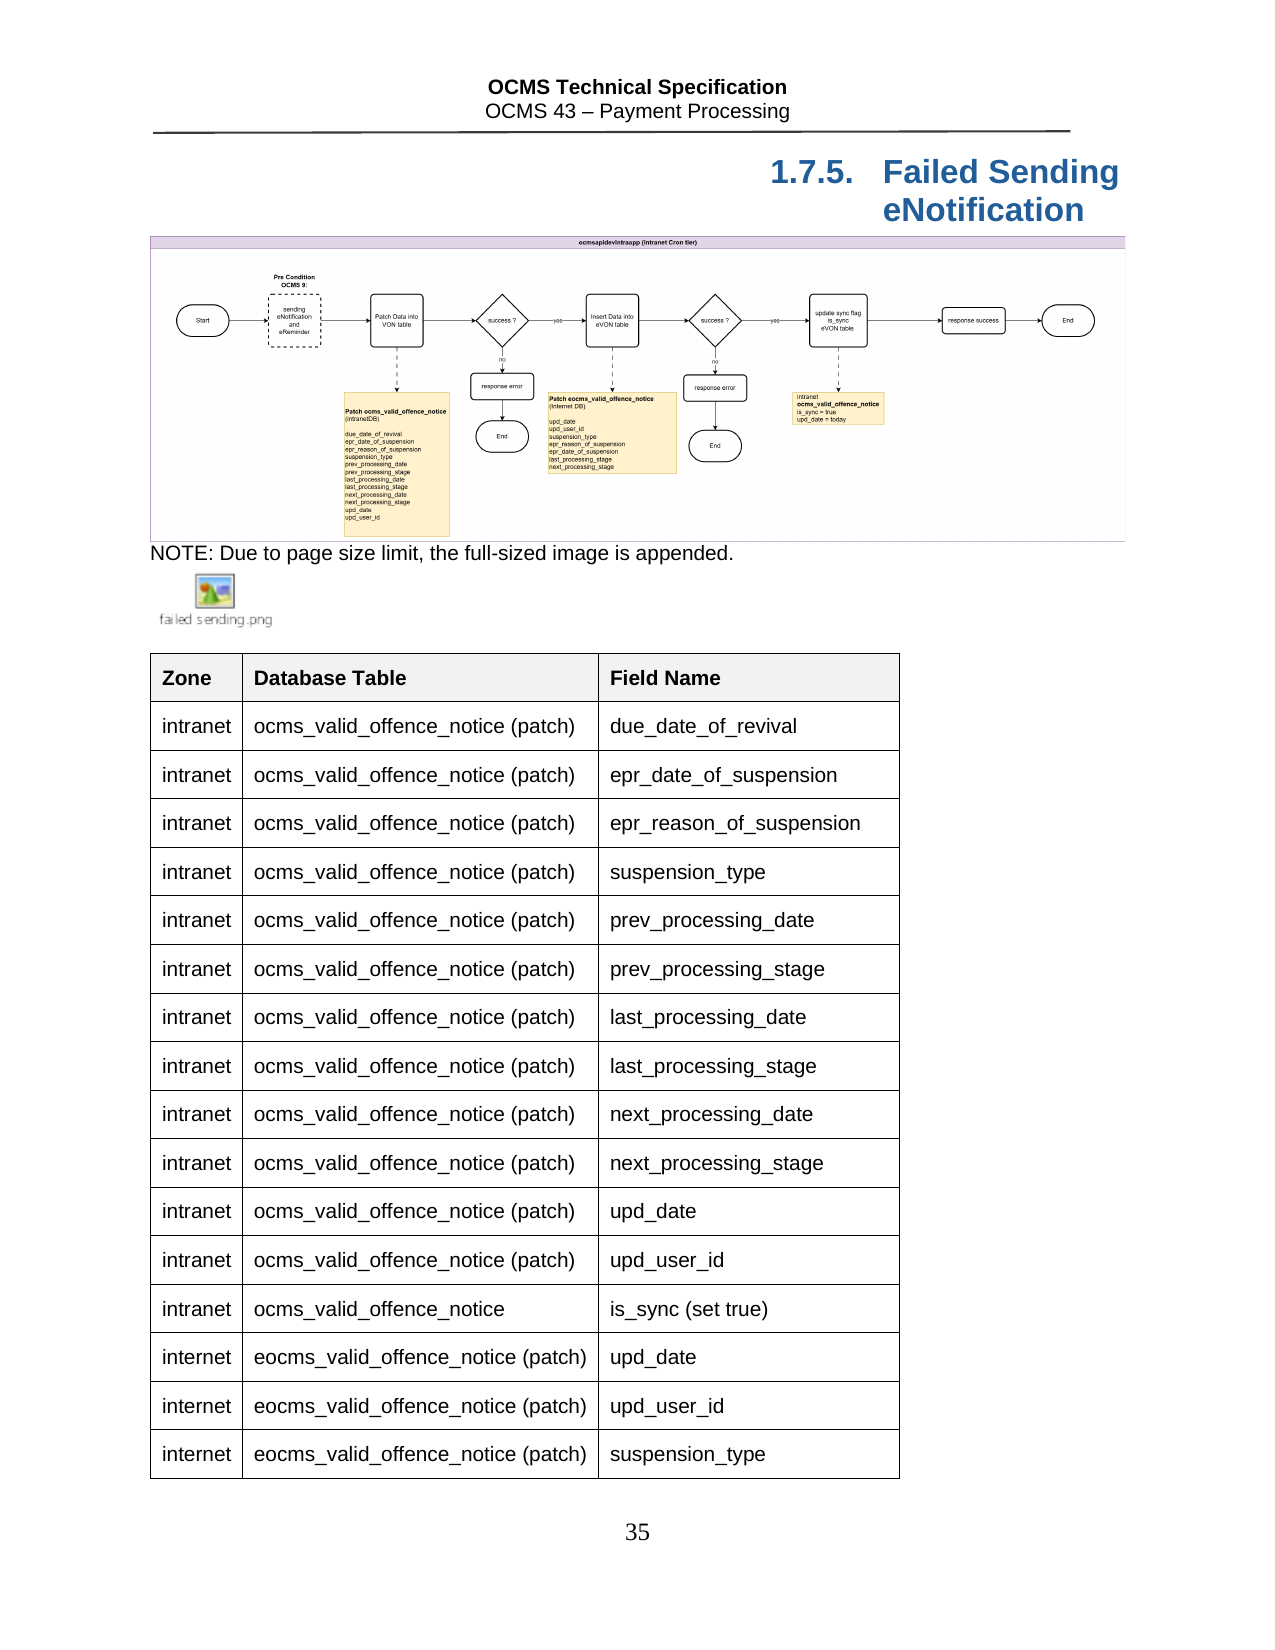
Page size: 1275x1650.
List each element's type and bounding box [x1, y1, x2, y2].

table_cell [599, 1091, 899, 1138]
picture [150, 236, 1125, 542]
table_cell [151, 896, 242, 944]
table_cell [599, 1285, 899, 1332]
table_cell [151, 994, 242, 1041]
table_cell [243, 1042, 598, 1089]
table_cell [599, 1188, 899, 1235]
table_cell [151, 751, 242, 798]
table_cell [243, 1139, 598, 1187]
table_cell [151, 1091, 242, 1138]
table_cell [243, 702, 598, 750]
table_cell [151, 1430, 242, 1478]
table_cell [243, 1236, 598, 1284]
table_header [243, 654, 598, 701]
table_cell [151, 1139, 242, 1187]
table_cell [599, 1139, 899, 1187]
table_cell [151, 1285, 242, 1332]
table_cell [151, 945, 242, 992]
table_cell [599, 1382, 899, 1429]
table_cell [599, 751, 899, 798]
table_cell [151, 1188, 242, 1235]
table_cell [151, 1333, 242, 1381]
table_cell [151, 702, 242, 750]
table_cell [243, 994, 598, 1041]
table_cell [599, 702, 899, 750]
table_cell [599, 1042, 899, 1089]
table_cell [599, 896, 899, 944]
table_cell [599, 994, 899, 1041]
table_cell [599, 945, 899, 992]
table_cell [599, 848, 899, 895]
table_cell [599, 1333, 899, 1381]
table_cell [243, 848, 598, 895]
table_cell [243, 1430, 598, 1478]
table_cell [243, 799, 598, 847]
table_cell [243, 1091, 598, 1138]
table_cell [243, 945, 598, 992]
table_cell [243, 896, 598, 944]
table_cell [243, 1188, 598, 1235]
table_cell [243, 1333, 598, 1381]
table_cell [243, 751, 598, 798]
table_cell [599, 799, 899, 847]
table_cell [599, 1236, 899, 1284]
table_header [599, 654, 899, 701]
table_cell [599, 1430, 899, 1478]
table_cell [243, 1285, 598, 1332]
table_cell [151, 1042, 242, 1089]
table_header [151, 654, 242, 701]
table_cell [151, 848, 242, 895]
table_cell [151, 1382, 242, 1429]
table_cell [151, 799, 242, 847]
table_cell [243, 1382, 598, 1429]
table_cell [151, 1236, 242, 1284]
